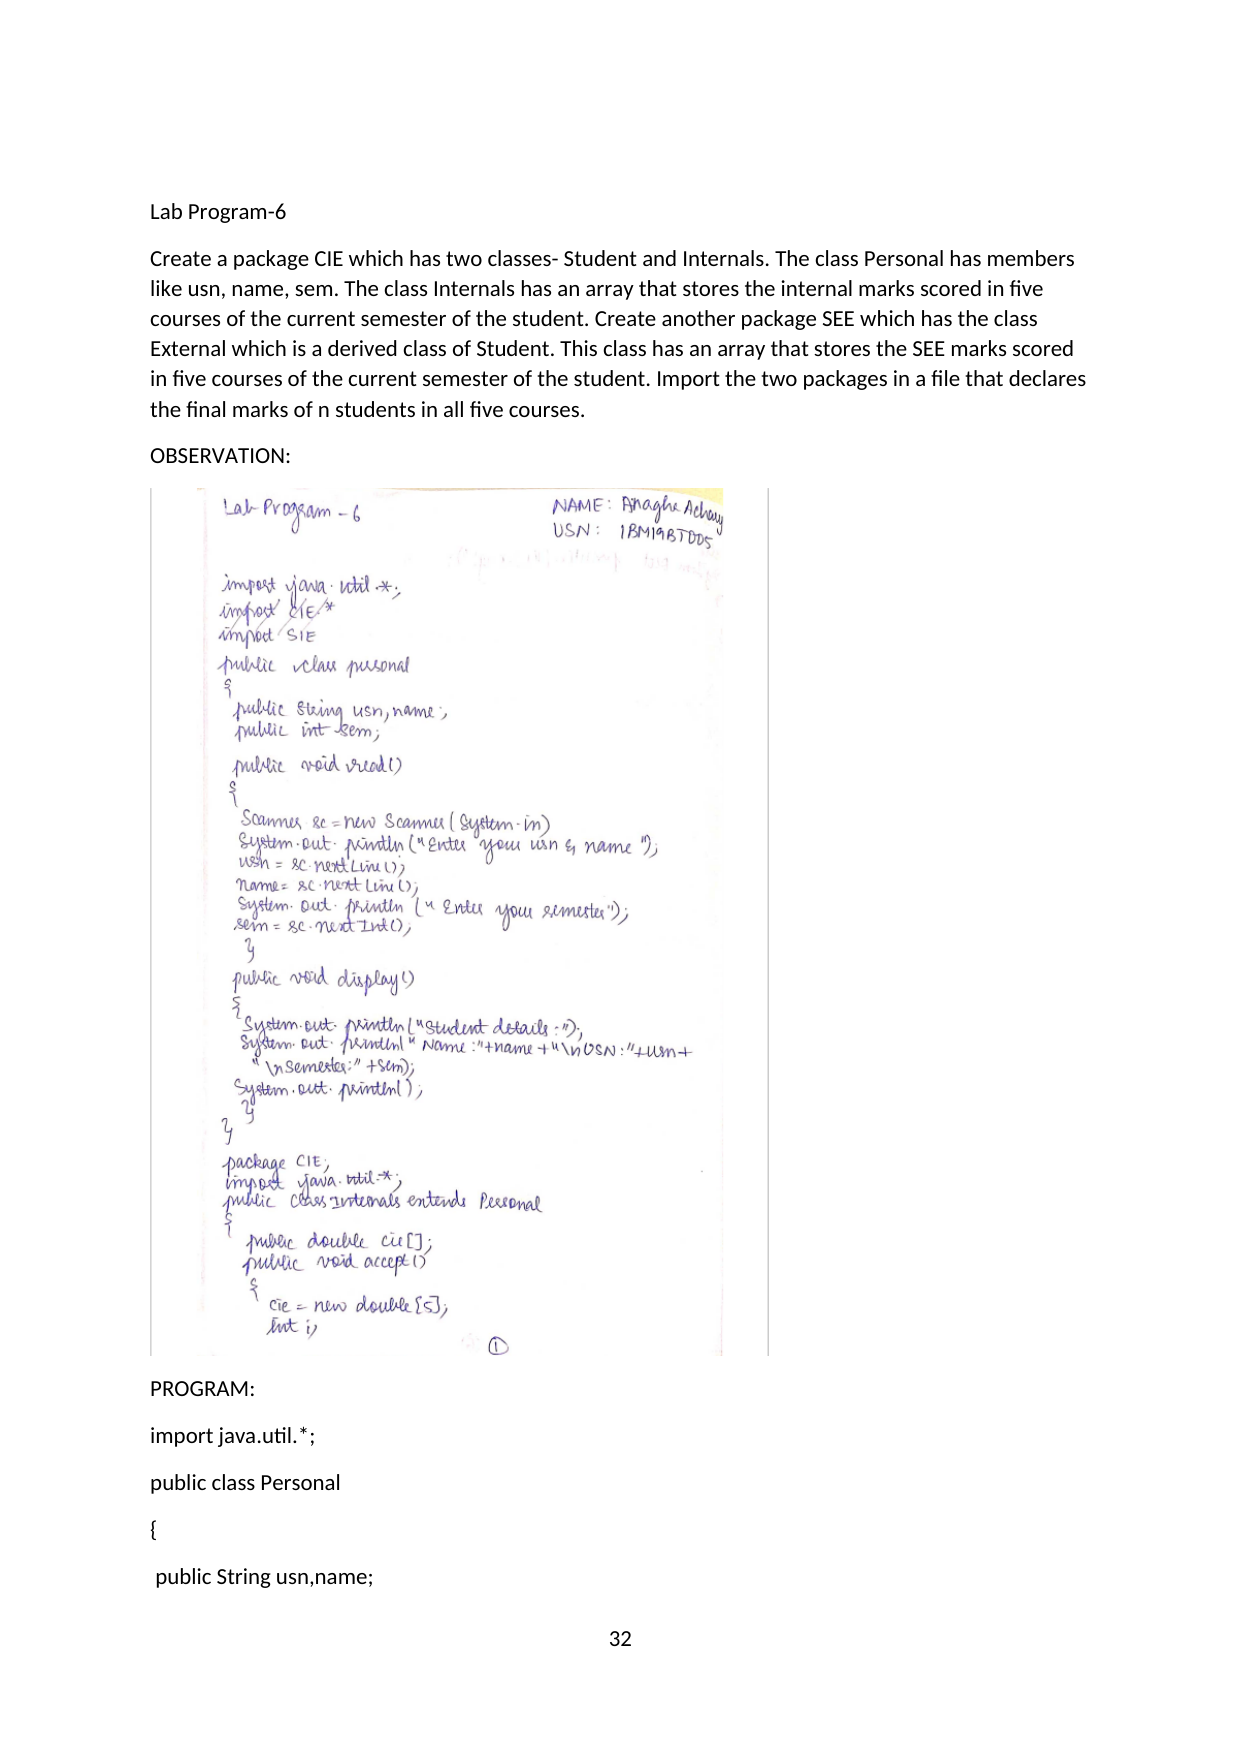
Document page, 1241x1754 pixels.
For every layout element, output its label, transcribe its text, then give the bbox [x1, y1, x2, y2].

picture [150, 488, 769, 1356]
text OBSERVATION: [150, 442, 1090, 470]
text Create a package CIE which has two classes- Student and Internals. The class Personal has members like usn, name, sem. The class Internals has an array that stores the internal marks scored in five courses of the current semester of the student. Create another package SEE which has the class External which is a derived class of Student. This class has an array that stores the SEE marks scored in five courses of the current semester of the student. Import the two packages in a file that declares the final marks of n students in all five courses. [150, 244, 1090, 423]
text PROGRAM: [150, 1374, 1090, 1402]
text Lab Program-6 [150, 197, 1090, 225]
text import java.util.*; [150, 1421, 1090, 1449]
text { [150, 1515, 1090, 1543]
text public class Personal [150, 1468, 1090, 1496]
text public String usn,name; [150, 1562, 1090, 1590]
